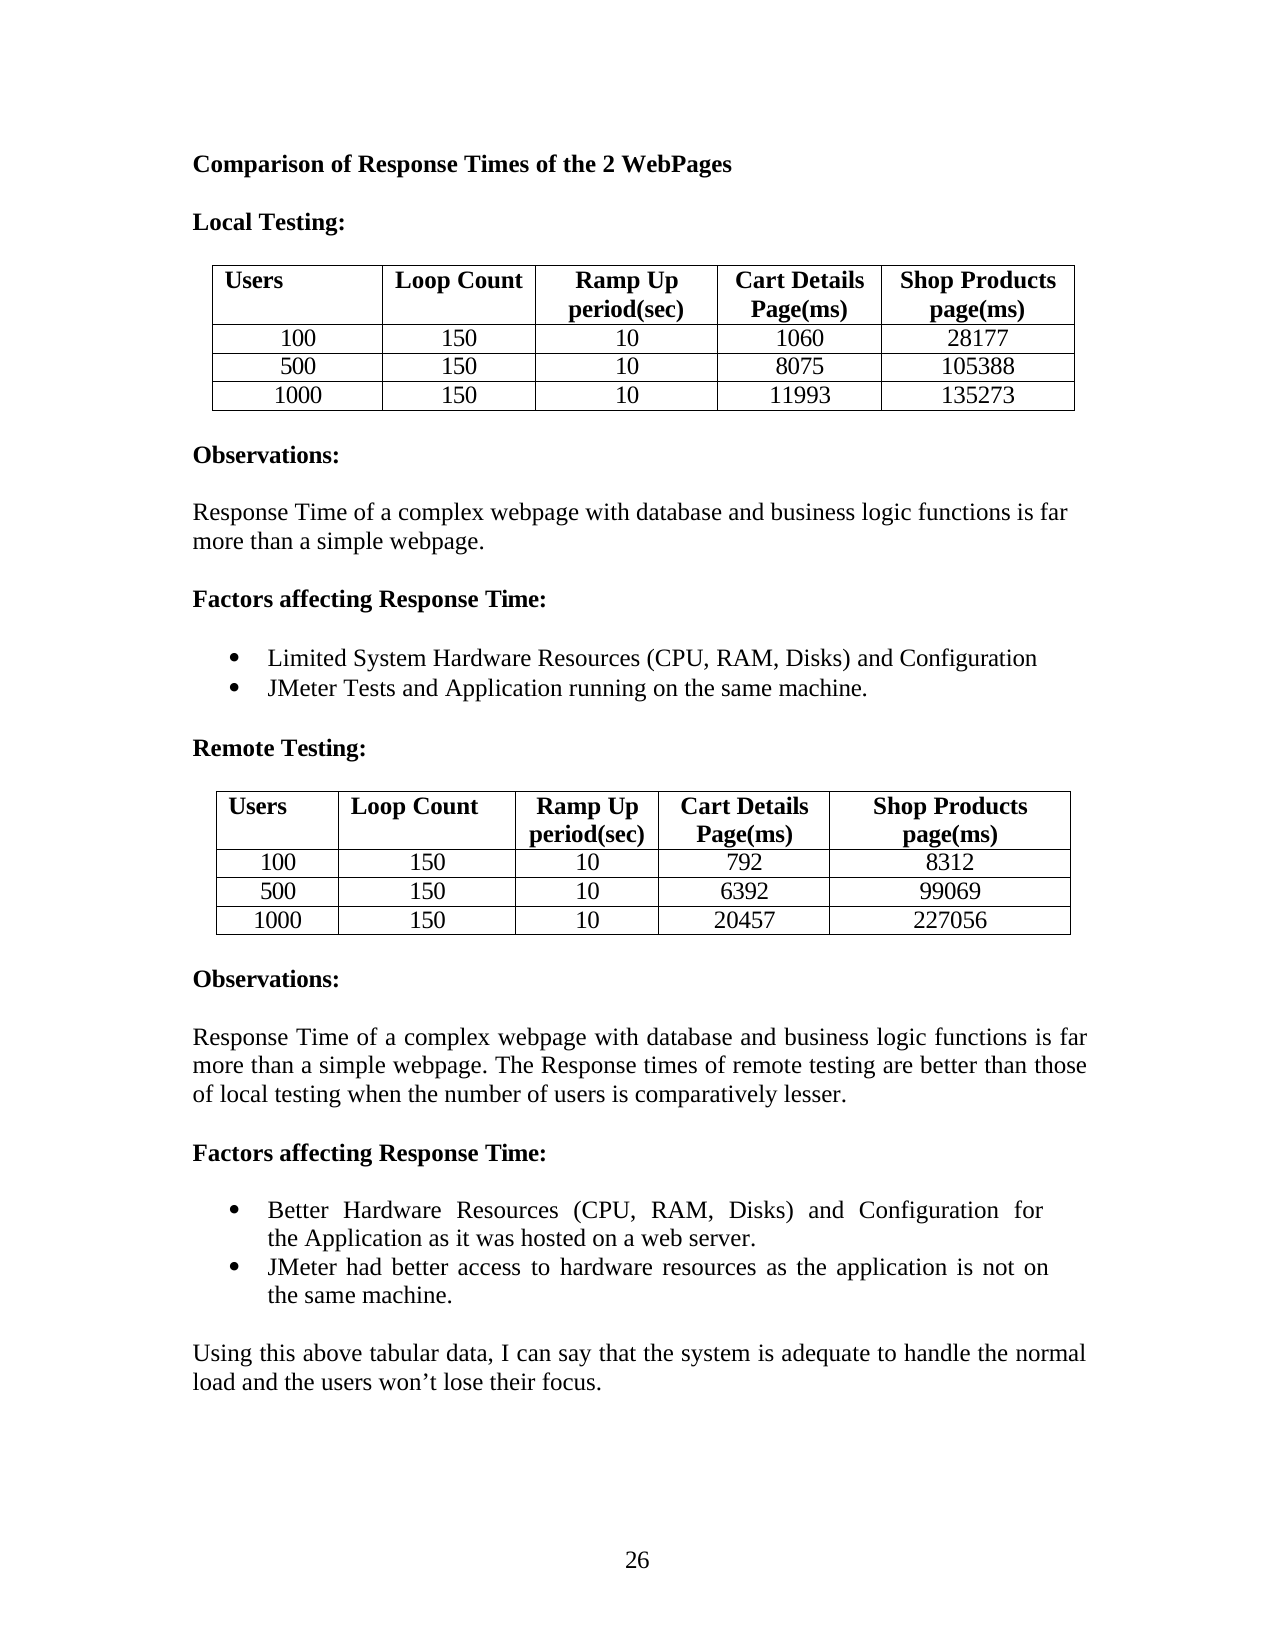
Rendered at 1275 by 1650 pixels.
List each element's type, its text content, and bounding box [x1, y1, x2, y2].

text Response Time of a complex webpage with database and business logic functions is far more than a simple webpage. The Response times of remote testing are better than those of local testing when the number of users is comparatively lesser. [192, 1022, 1088, 1108]
table_header Users [217, 792, 338, 848]
table_header Ramp Up period(sec) [536, 266, 717, 323]
list JMeter had better access to hardware resources as the application is not on the same machine. [230, 1253, 1088, 1309]
list JMeter Tests and Application running on the same machine. [230, 672, 1156, 703]
table_cell 150 [339, 878, 515, 906]
table_cell 135273 [882, 382, 1074, 410]
table_cell 10 [516, 878, 658, 906]
table_cell 1000 [217, 907, 338, 934]
table_cell 10 [536, 325, 717, 352]
list Limited System Hardware Resources (CPU, RAM, Disks) and Configuration [230, 642, 1156, 672]
table_cell 11993 [718, 382, 881, 410]
table_cell 10 [536, 354, 717, 381]
table_cell 150 [339, 850, 515, 877]
text Response Time of a complex webpage with database and business logic functions is far more than a simple webpage. [192, 497, 1112, 554]
subtitle Comparison of Response Times of the 2 WebPages Local Testing: [192, 149, 781, 236]
subtitle Factors affecting Response Time: [192, 1138, 1156, 1167]
table_cell 150 [383, 354, 535, 381]
subtitle Remote Testing: [192, 733, 1156, 761]
table_cell 150 [339, 907, 515, 934]
table_header Loop Count [383, 266, 535, 323]
table_cell 100 [217, 850, 338, 877]
table_header Cart Details Page(ms) [718, 266, 881, 323]
table_cell 8312 [830, 850, 1070, 877]
table_header Cart Details Page(ms) [659, 792, 829, 848]
text Using this above tabular data, I can say that the system is adequate to handle the normal load and the users won’t lose their focus. [192, 1338, 1088, 1396]
table_cell 227056 [830, 907, 1070, 934]
table_cell 500 [213, 354, 382, 381]
list Better Hardware Resources (CPU, RAM, Disks) and Configuration for the Application as it was hosted on a web server. [230, 1196, 1088, 1252]
table_cell 150 [383, 382, 535, 410]
table_cell 10 [516, 850, 658, 877]
table_cell 8075 [718, 354, 881, 381]
subtitle Factors affecting Response Time: [192, 584, 1156, 613]
subtitle Observations: [192, 440, 1156, 469]
subtitle Observations: [192, 964, 1156, 993]
table_cell 105388 [882, 354, 1074, 381]
table_cell 10 [516, 907, 658, 934]
table_cell 99069 [830, 878, 1070, 906]
table_header Shop Products page(ms) [830, 792, 1070, 848]
table_header Shop Products page(ms) [882, 266, 1074, 323]
table_cell 1000 [213, 382, 382, 410]
table_cell 20457 [659, 907, 829, 934]
table_header Users [213, 266, 382, 323]
table_cell 500 [217, 878, 338, 906]
table_cell 28177 [882, 325, 1074, 352]
table_header Loop Count [339, 792, 515, 848]
table_cell 792 [659, 850, 829, 877]
table_header Ramp Up period(sec) [516, 792, 658, 848]
table_cell 1060 [718, 325, 881, 352]
table_cell 150 [383, 325, 535, 352]
table_cell 10 [536, 382, 717, 410]
table_cell 100 [213, 325, 382, 352]
table_cell 6392 [659, 878, 829, 906]
